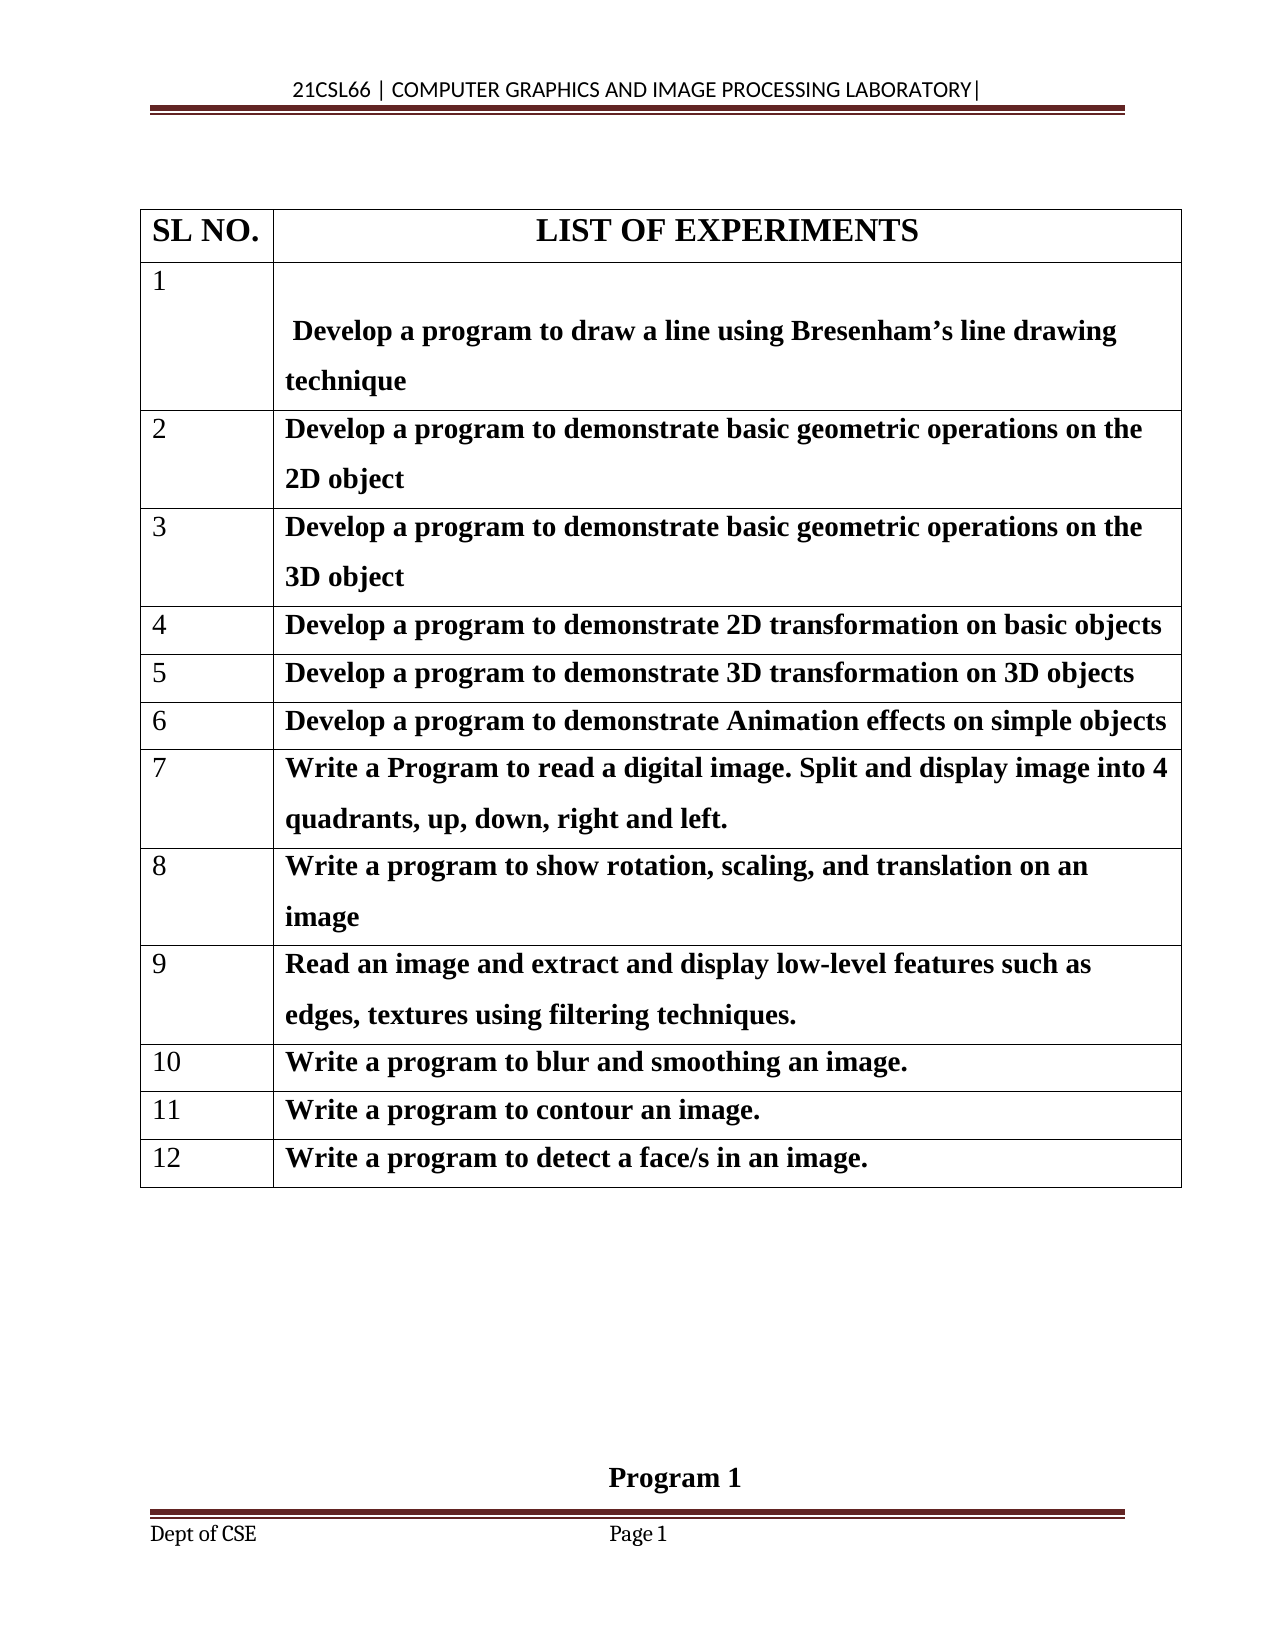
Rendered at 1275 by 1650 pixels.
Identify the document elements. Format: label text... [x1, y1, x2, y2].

table_cell 8 [141, 849, 273, 945]
table_cell 7 [141, 750, 273, 847]
table_cell 2 [141, 411, 273, 508]
table_cell 10 [141, 1045, 273, 1091]
table_cell 9 [141, 946, 273, 1043]
table_header LIST OF EXPERIMENTS [274, 210, 1181, 262]
table_cell 5 [141, 655, 273, 702]
table_cell Develop a program to demonstrate 2D transformation on basic objects [274, 607, 1181, 654]
table_cell 12 [141, 1140, 273, 1187]
table_cell Write a program to contour an image. [274, 1092, 1181, 1139]
table_cell Read an image and extract and display low-level features such as edges, textures using filtering techniques. [274, 946, 1181, 1043]
table_cell Write a program to detect a face/s in an image. [274, 1140, 1181, 1187]
table_cell Develop a program to demonstrate basic geometric operations on the 3D object [274, 509, 1181, 606]
table_cell 3 [141, 509, 273, 606]
table_cell Develop a program to demonstrate 3D transformation on 3D objects [274, 655, 1181, 702]
list Program 1 [225, 1461, 1125, 1494]
table_cell 6 [141, 703, 273, 749]
table_header SL NO. [141, 210, 273, 262]
table_cell Write a program to blur and smoothing an image. [274, 1045, 1181, 1091]
table_cell Develop a program to demonstrate Animation effects on simple objects [274, 703, 1181, 749]
table_cell Develop a program to demonstrate basic geometric operations on the 2D object [274, 411, 1181, 508]
table_cell Write a Program to read a digital image. Split and display image into 4 quadrants, up, down, right and left. [274, 750, 1181, 847]
table_cell 1 [141, 263, 273, 410]
table_cell 4 [141, 607, 273, 654]
table_cell 11 [141, 1092, 273, 1139]
table_cell Write a program to show rotation, scaling, and translation on an image [274, 849, 1181, 945]
table_cell Develop a program to draw a line using Bresenham’s line drawing technique [274, 263, 1181, 410]
